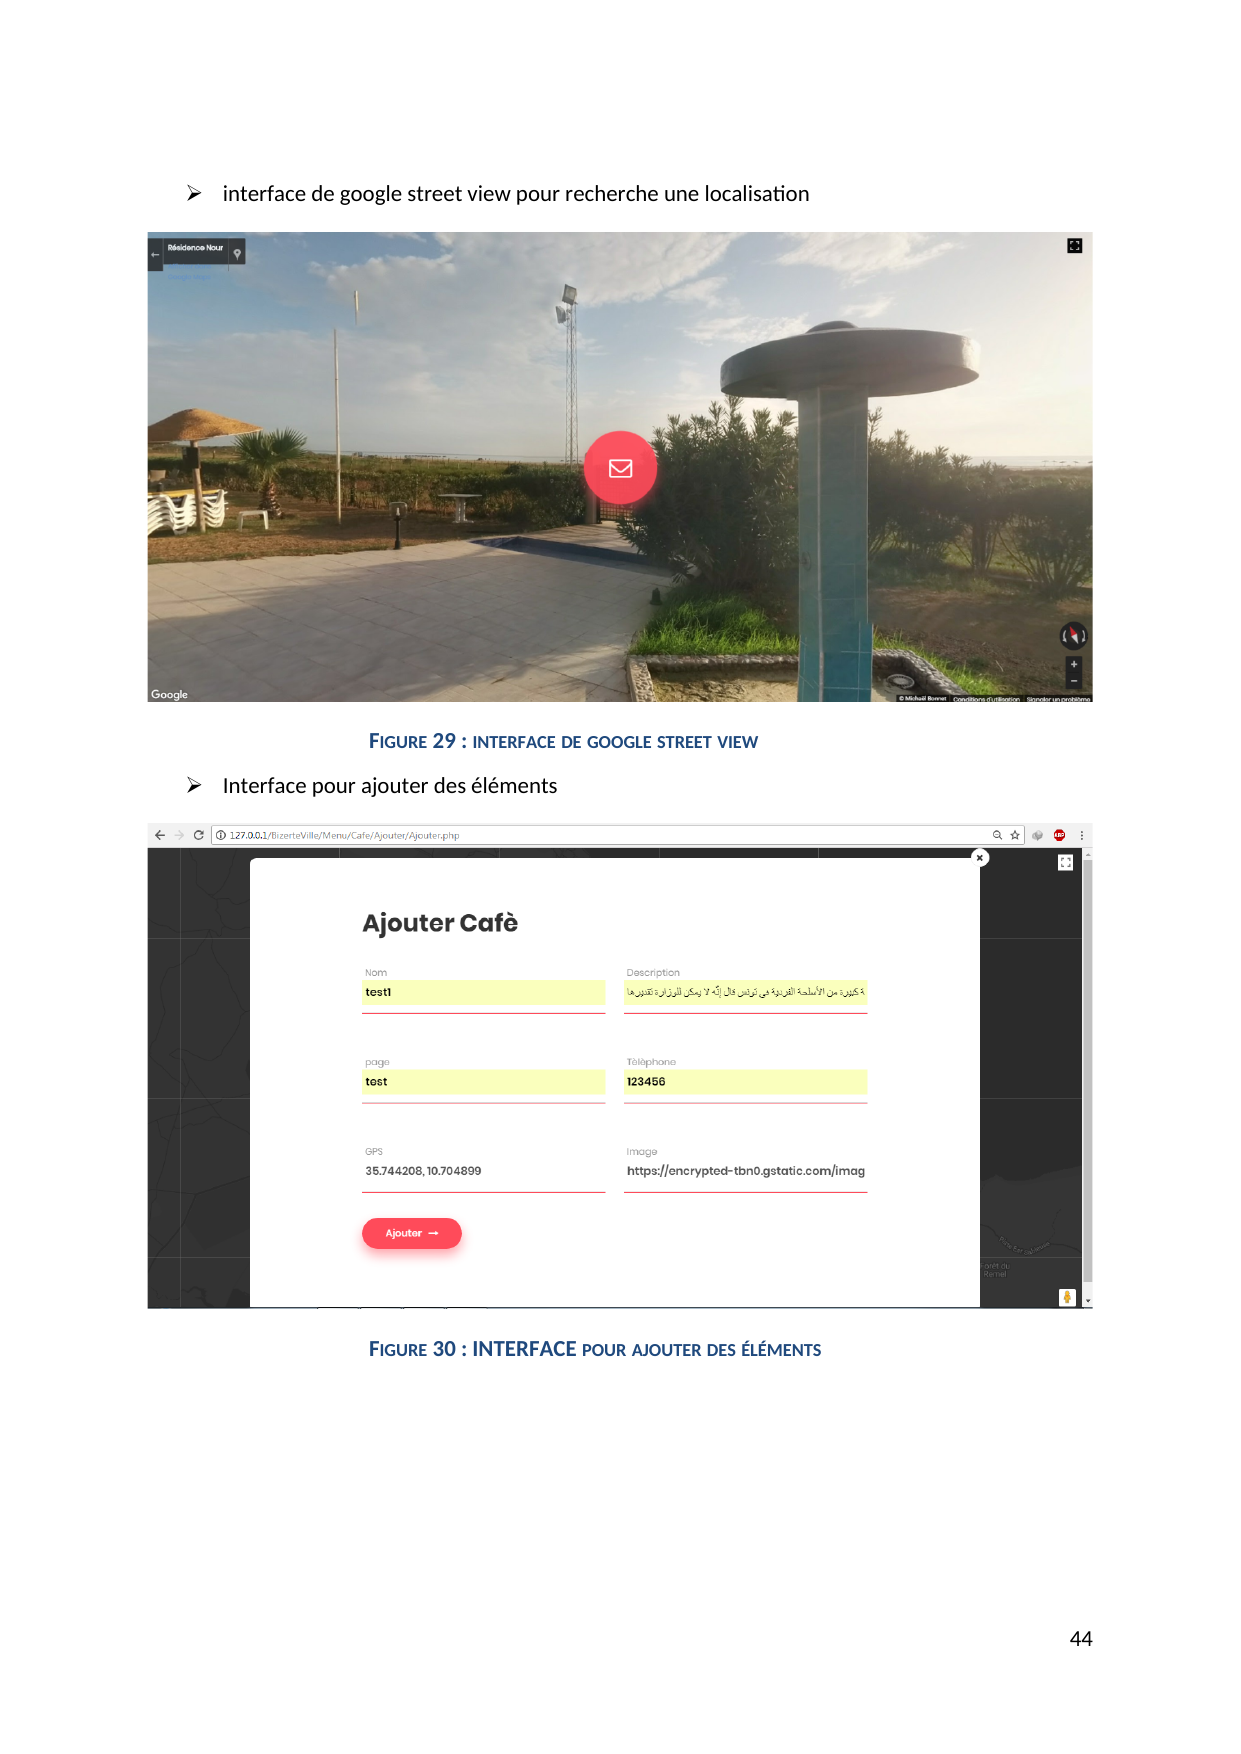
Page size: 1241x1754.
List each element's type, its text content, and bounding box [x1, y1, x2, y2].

picture [147, 823, 1093, 1309]
picture [147, 232, 1093, 702]
list Interface pour ajouter des éléments [185, 771, 1093, 799]
list interface de google street view pour recherche une localisation [185, 179, 1093, 208]
